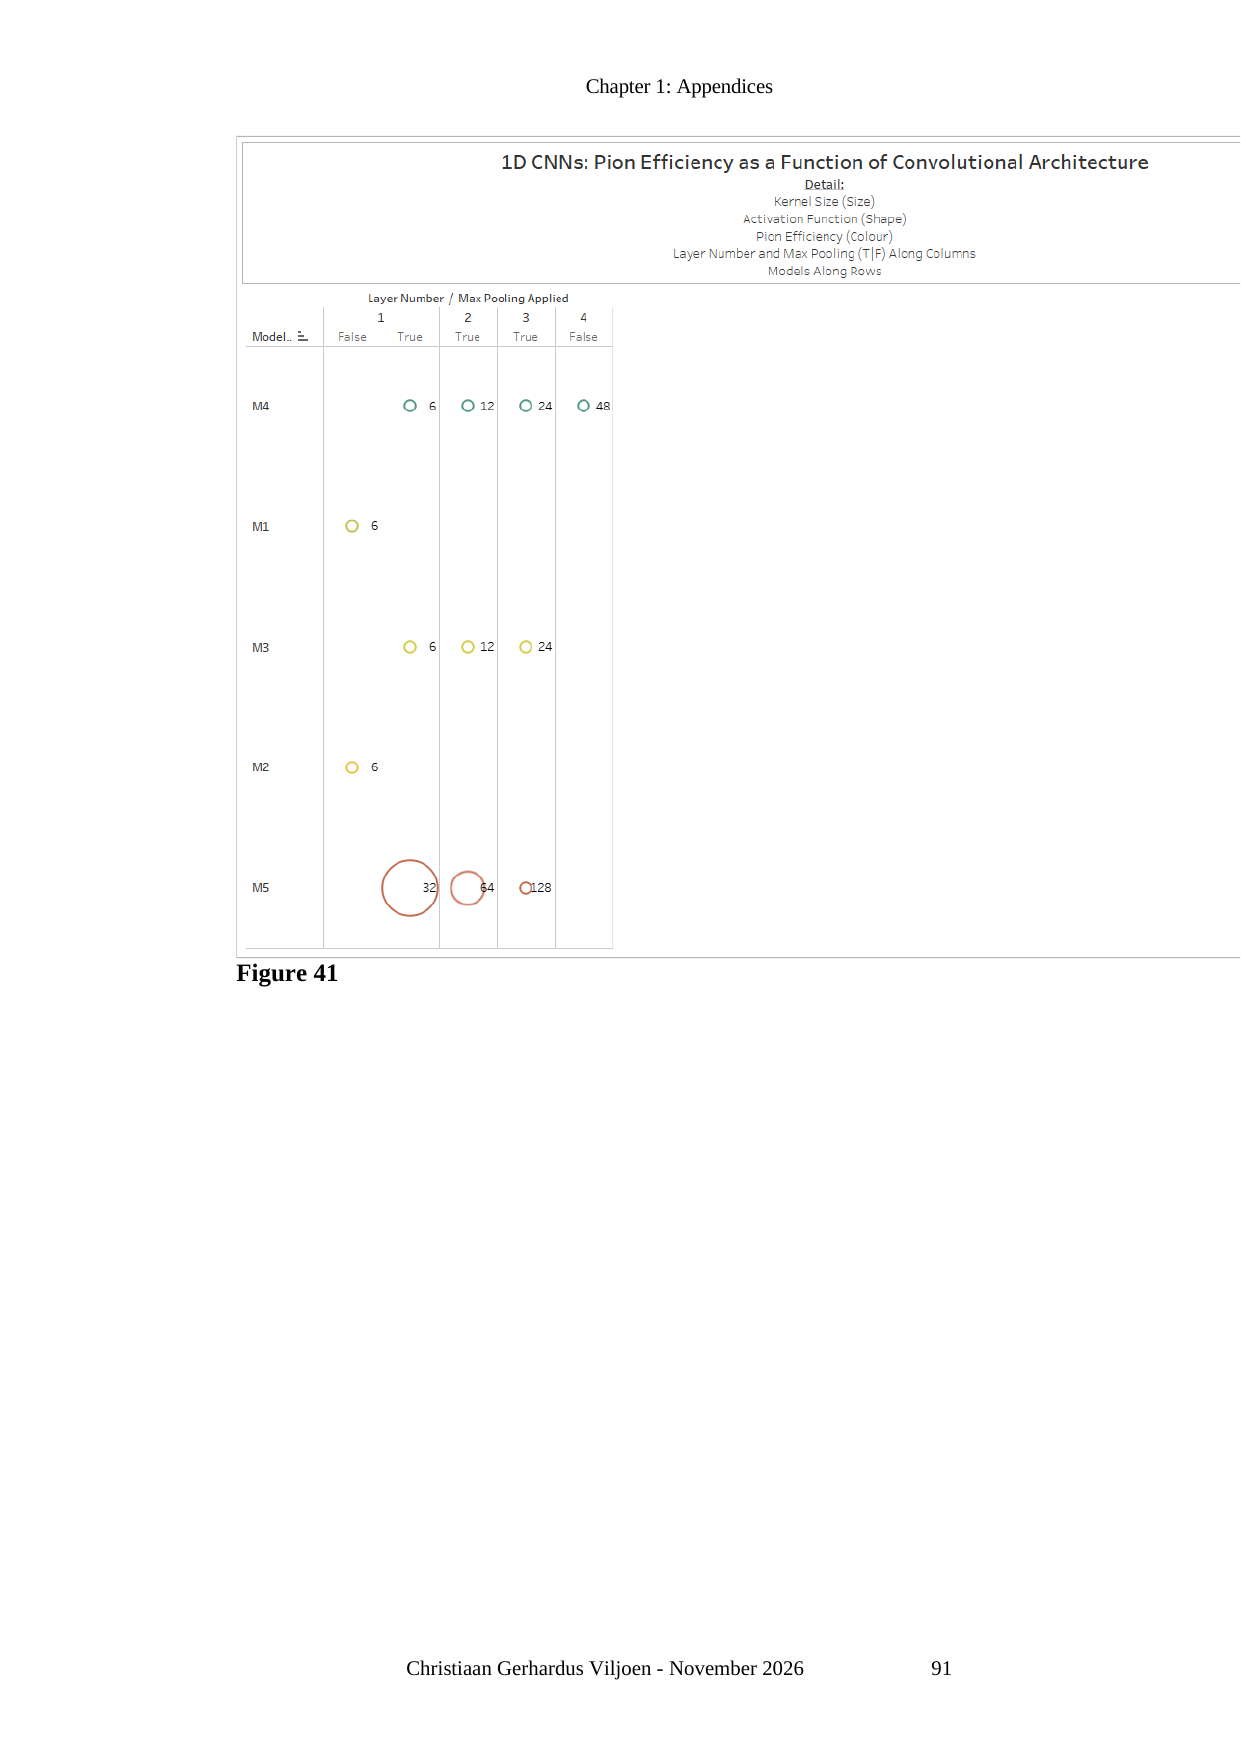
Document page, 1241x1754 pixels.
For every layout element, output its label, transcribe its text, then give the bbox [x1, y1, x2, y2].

picture [236, 135, 1241, 959]
